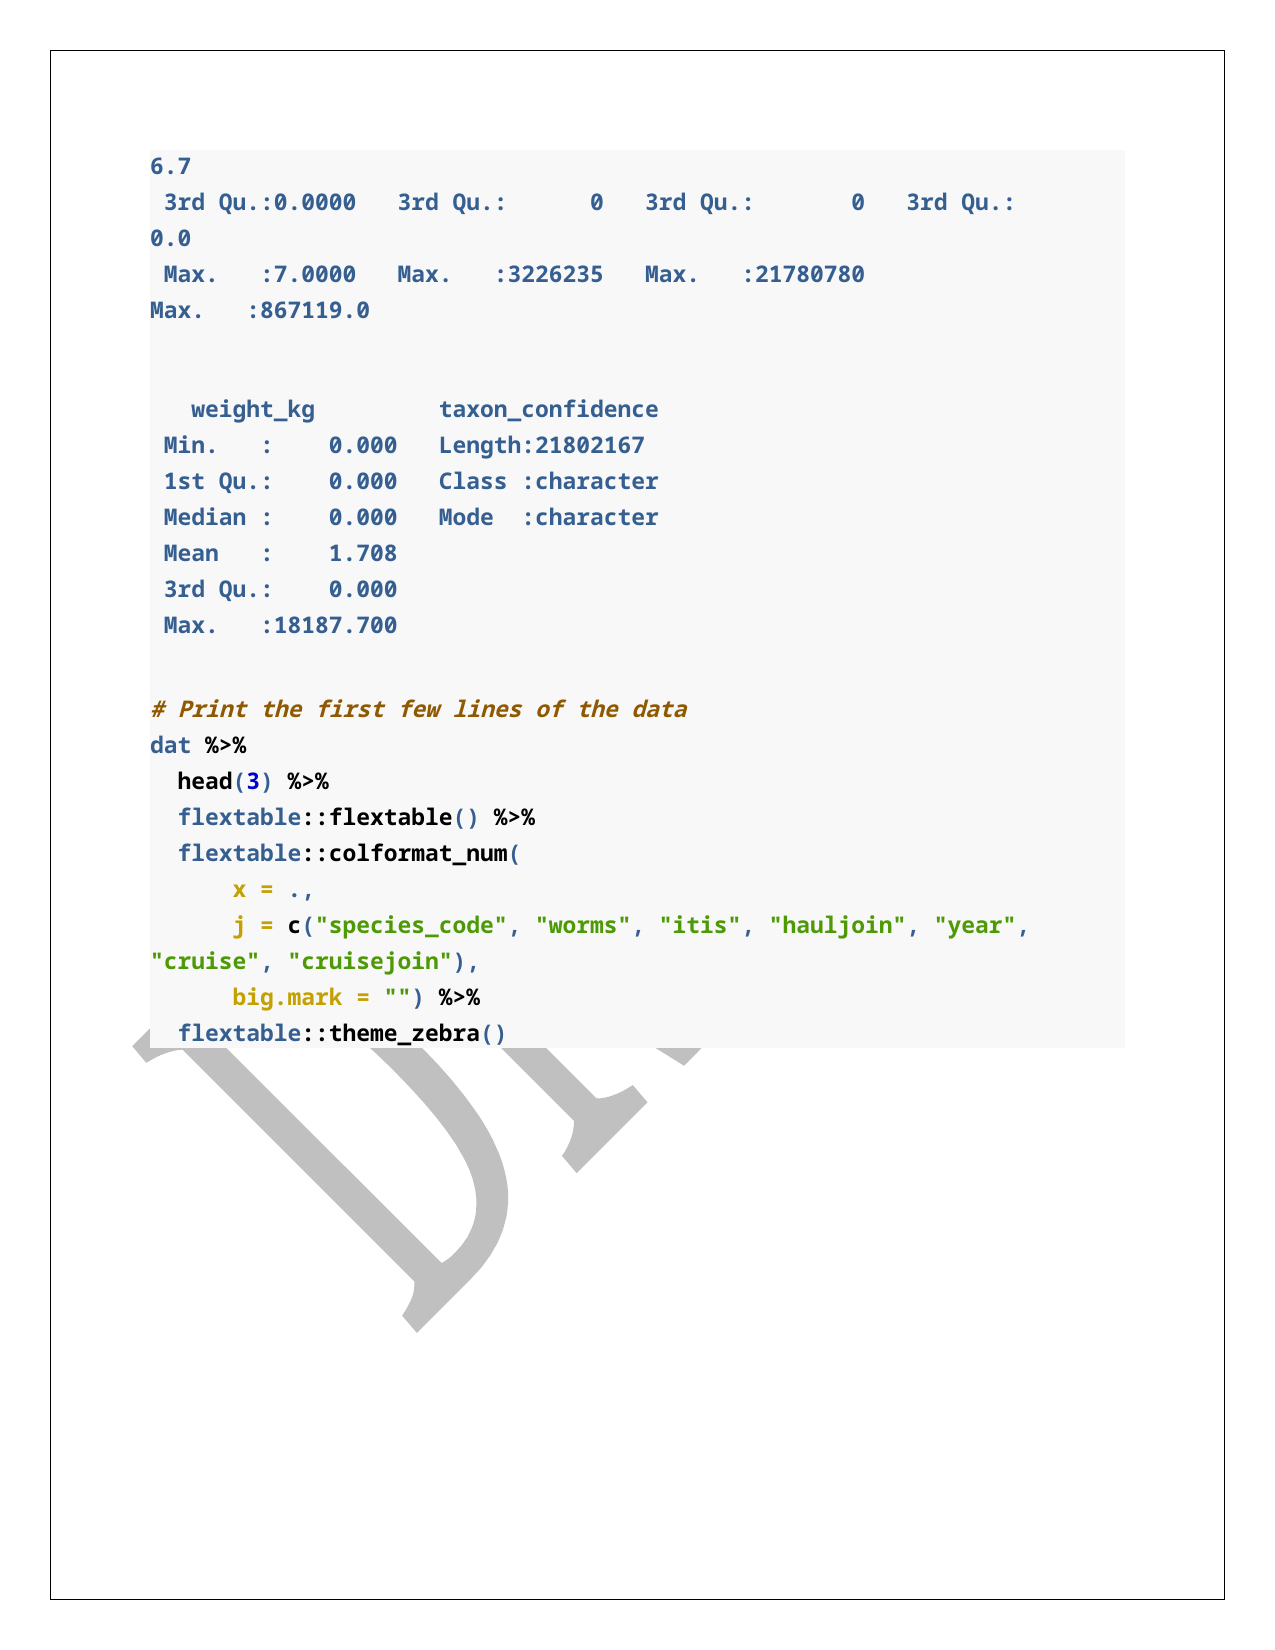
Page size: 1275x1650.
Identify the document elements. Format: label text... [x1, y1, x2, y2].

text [150, 150, 1125, 669]
text # Print the first few lines of the data dat %>% head(3) %>% flextable::flextable() %>% flextable::colformat_num( x = ., j = c("species_code", "worms", "itis", "hauljoin", "year", "cruise", "cruisejoin"), big.mark = "") %>% flextable::theme_zebra() [150, 693, 1125, 1048]
